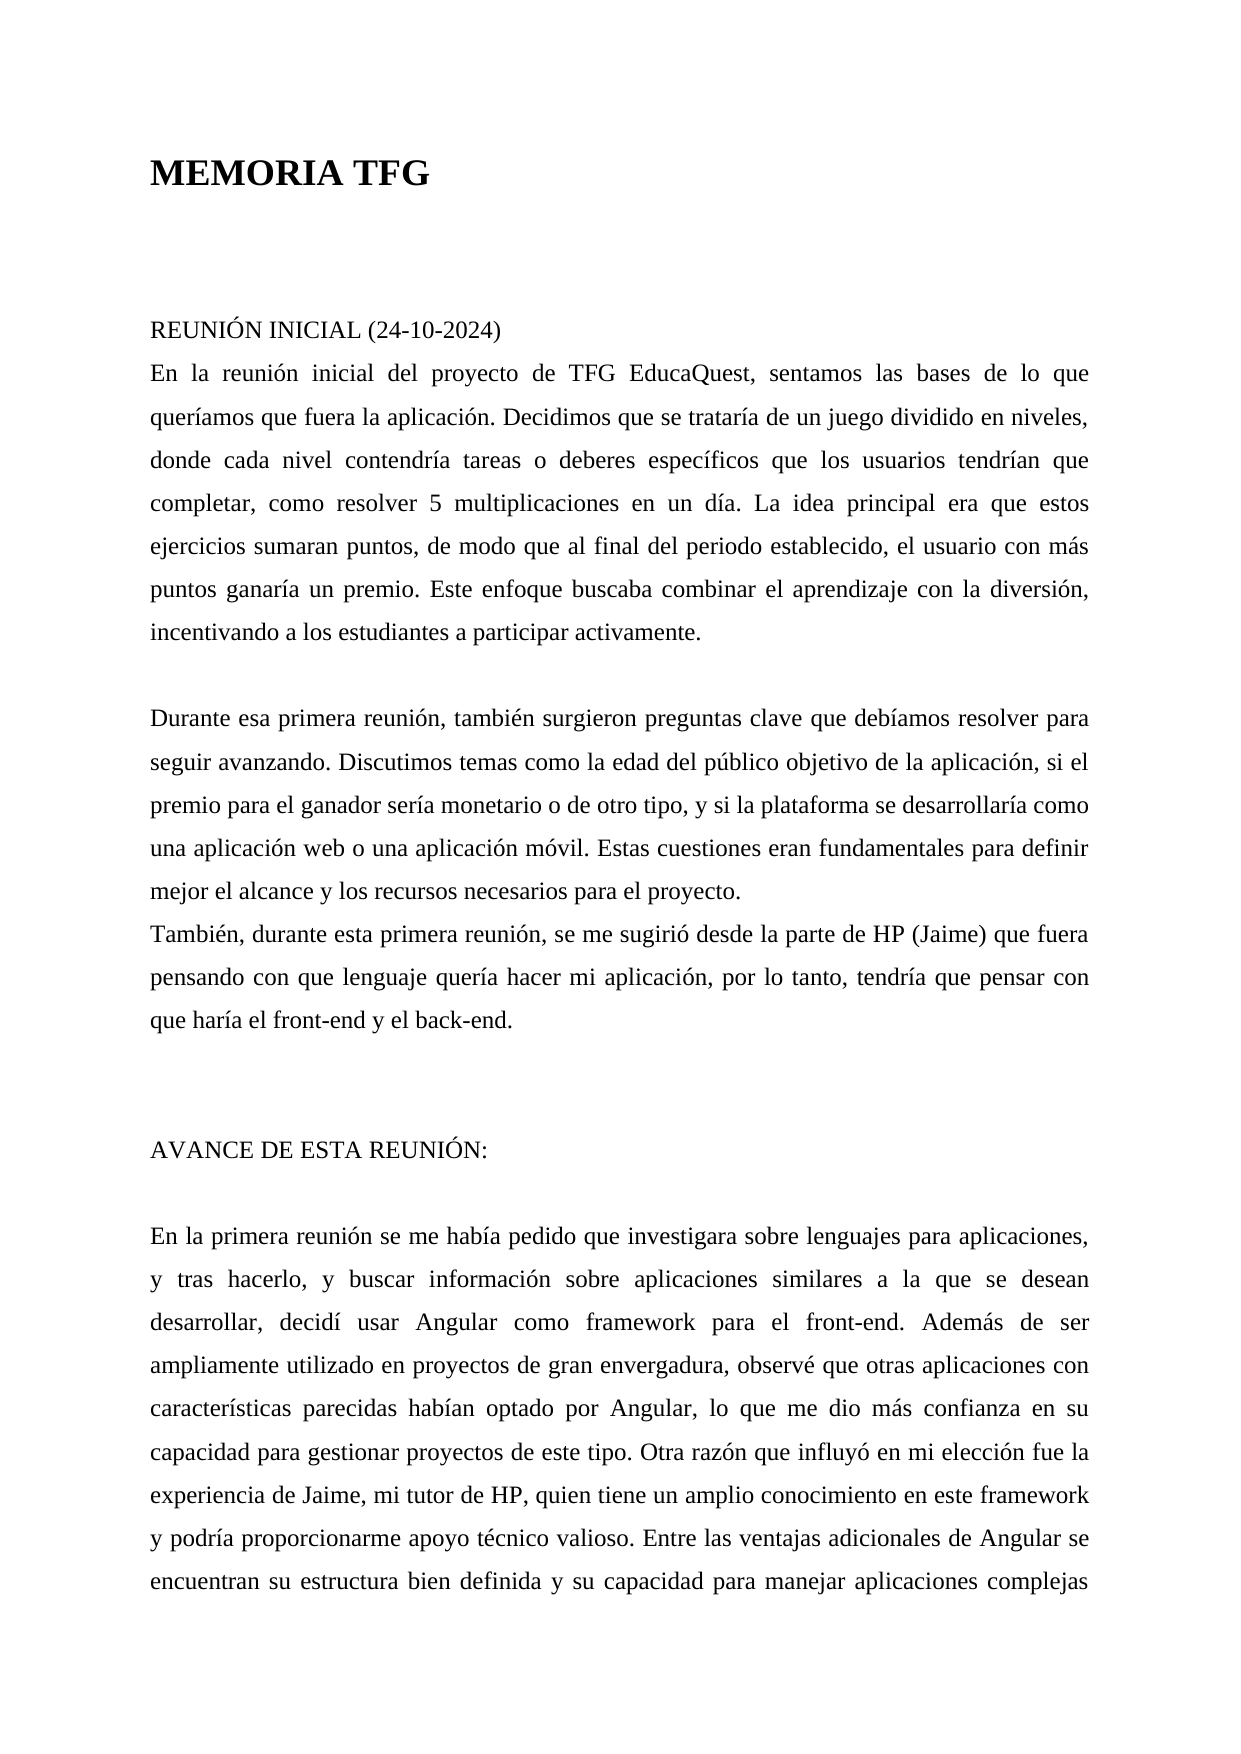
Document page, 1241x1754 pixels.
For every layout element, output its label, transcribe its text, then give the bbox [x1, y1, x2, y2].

text REUNIÓN INICIAL (24-10-2024) [150, 315, 1090, 344]
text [150, 1221, 1090, 1595]
text MEMORIA TFG [150, 150, 1090, 193]
text AVANCE DE ESTA REUNIÓN: [150, 1135, 1090, 1163]
text En la reunión inicial del proyecto de TFG EducaQuest, sentamos las bases de lo que queríamos que fuera la aplicación. Decidimos que se trataría de un juego dividido en niveles, donde cada nivel contendría tareas o deberes específicos que los usuarios tendrían que completar, como resolver 5 multiplicaciones en un día. La idea principal era que estos ejercicios sumaran puntos, de modo que al final del periodo establecido, el usuario con más puntos ganaría un premio. Este enfoque buscaba combinar el aprendizaje con la diversión, incentivando a los estudiantes a participar activamente. [150, 358, 1090, 646]
text También, durante esta primera reunión, se me sugirió desde la parte de HP (Jaime) que fuera pensando con que lenguaje quería hacer mi aplicación, por lo tanto, tendría que pensar con que haría el front-end y el back-end. [150, 919, 1090, 1034]
text Durante esa primera reunión, también surgieron preguntas clave que debíamos resolver para seguir avanzando. Discutimos temas como la edad del público objetivo de la aplicación, si el premio para el ganador sería monetario o de otro tipo, y si la plataforma se desarrollaría como una aplicación web o una aplicación móvil. Estas cuestiones eran fundamentales para definir mejor el alcance y los recursos necesarios para el proyecto. [150, 703, 1090, 905]
